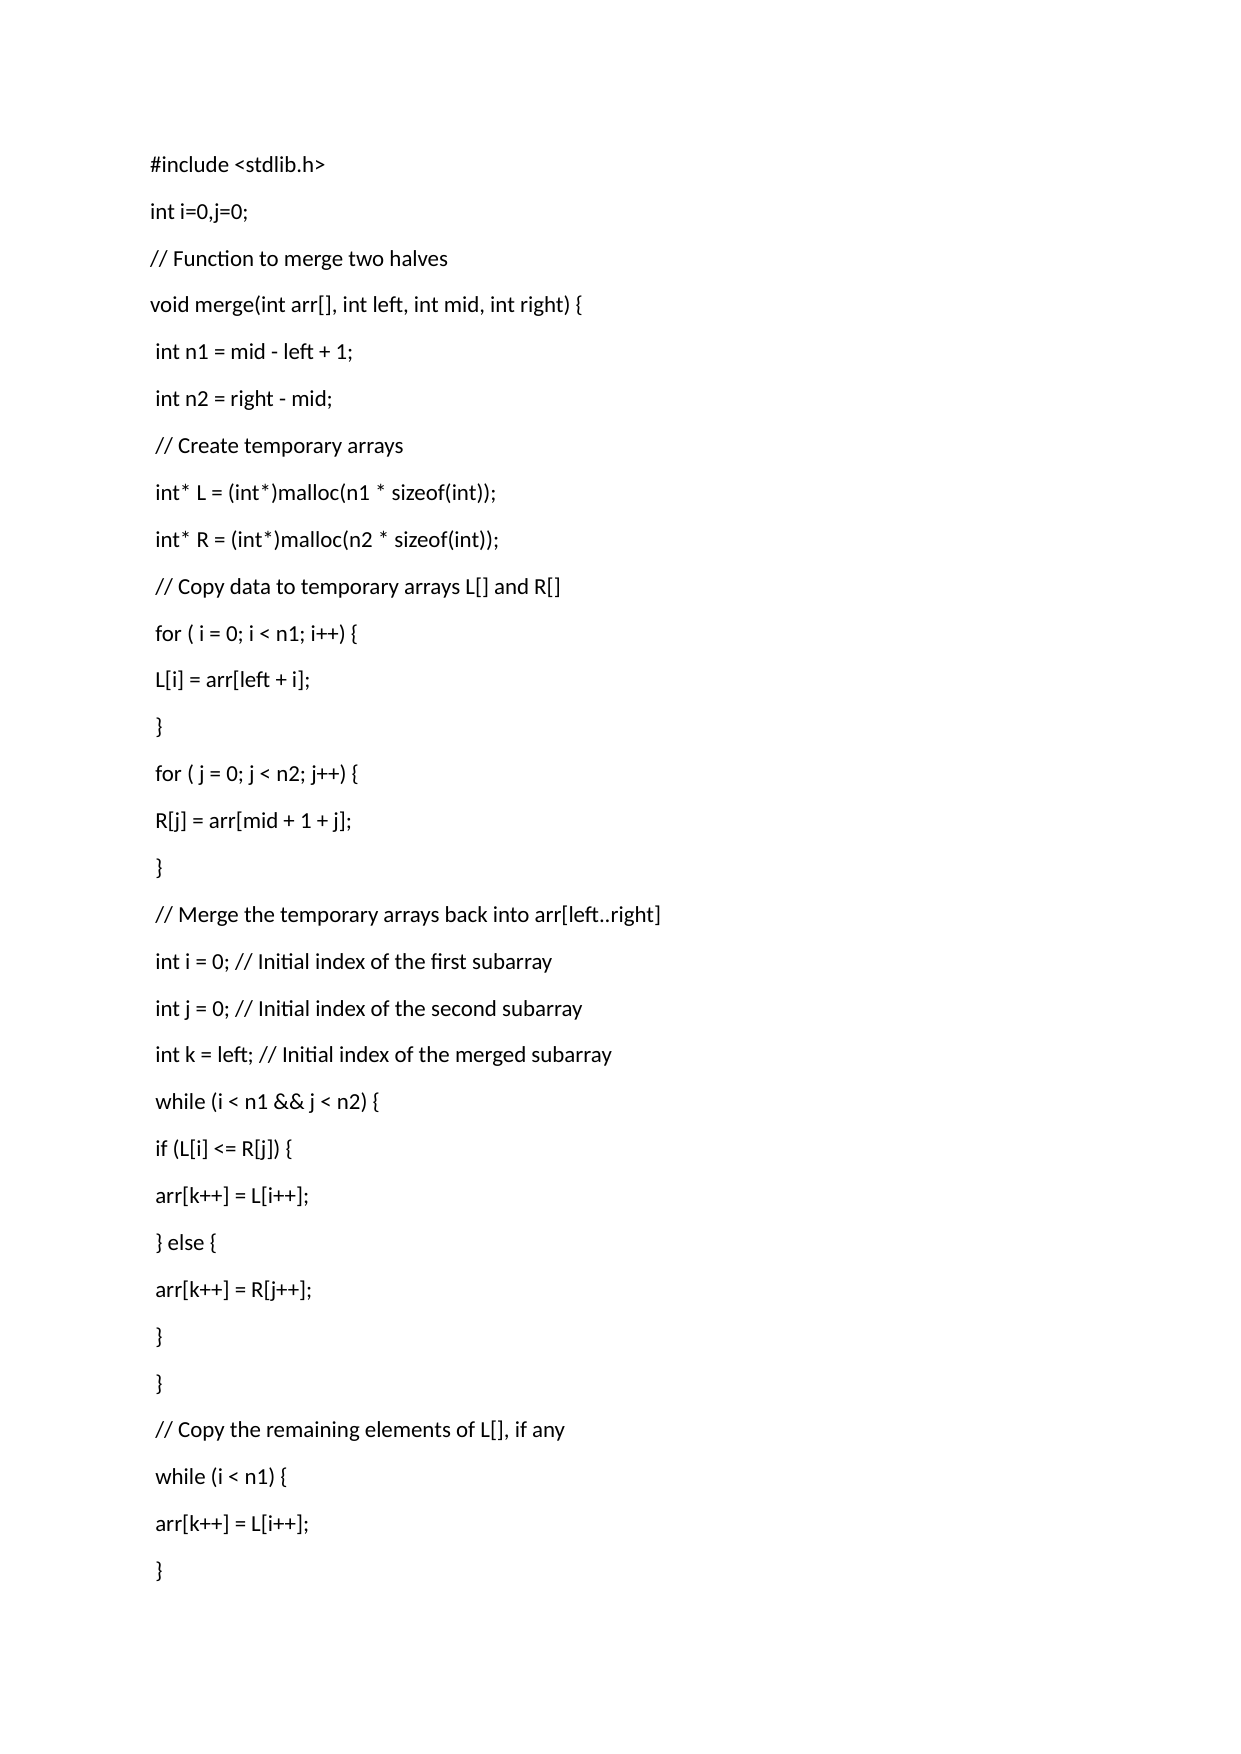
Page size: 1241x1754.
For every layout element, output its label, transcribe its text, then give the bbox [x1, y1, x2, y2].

text int* R = (int*)malloc(n2 * sizeof(int)); [150, 525, 1090, 553]
text int* L = (int*)malloc(n1 * sizeof(int)); [150, 478, 1090, 506]
text if (L[i] <= R[j]) { [150, 1134, 1090, 1162]
text #include <stdlib.h> [150, 150, 1090, 178]
text R[j] = arr[mid + 1 + j]; [150, 806, 1090, 834]
text int i = 0; // Initial index of the first subarray [150, 947, 1090, 975]
text arr[k++] = R[j++]; [150, 1275, 1090, 1303]
text } [150, 853, 1090, 881]
text } [150, 1322, 1090, 1350]
text for ( i = 0; i < n1; i++) { [150, 619, 1090, 647]
text // Merge the temporary arrays back into arr[left..right] [150, 900, 1090, 928]
text void merge(int arr[], int left, int mid, int right) { [150, 291, 1090, 319]
text while (i < n1 && j < n2) { [150, 1087, 1090, 1116]
text } [150, 1369, 1090, 1397]
text int j = 0; // Initial index of the second subarray [150, 994, 1090, 1022]
text for ( j = 0; j < n2; j++) { [150, 759, 1090, 787]
text // Create temporary arrays [150, 431, 1090, 459]
text int k = left; // Initial index of the merged subarray [150, 1041, 1090, 1069]
text L[i] = arr[left + i]; [150, 666, 1090, 694]
text // Copy data to temporary arrays L[] and R[] [150, 572, 1090, 600]
text } [150, 712, 1090, 741]
text int i=0,j=0; [150, 197, 1090, 225]
text while (i < n1) { [150, 1462, 1090, 1491]
text arr[k++] = L[i++]; [150, 1509, 1090, 1537]
text } [150, 1556, 1090, 1584]
text int n2 = right - mid; [150, 384, 1090, 412]
text arr[k++] = L[i++]; [150, 1181, 1090, 1209]
text int n1 = mid - left + 1; [150, 337, 1090, 366]
text // Copy the remaining elements of L[], if any [150, 1416, 1090, 1444]
text // Function to merge two halves [150, 244, 1090, 272]
text } else { [150, 1228, 1090, 1256]
